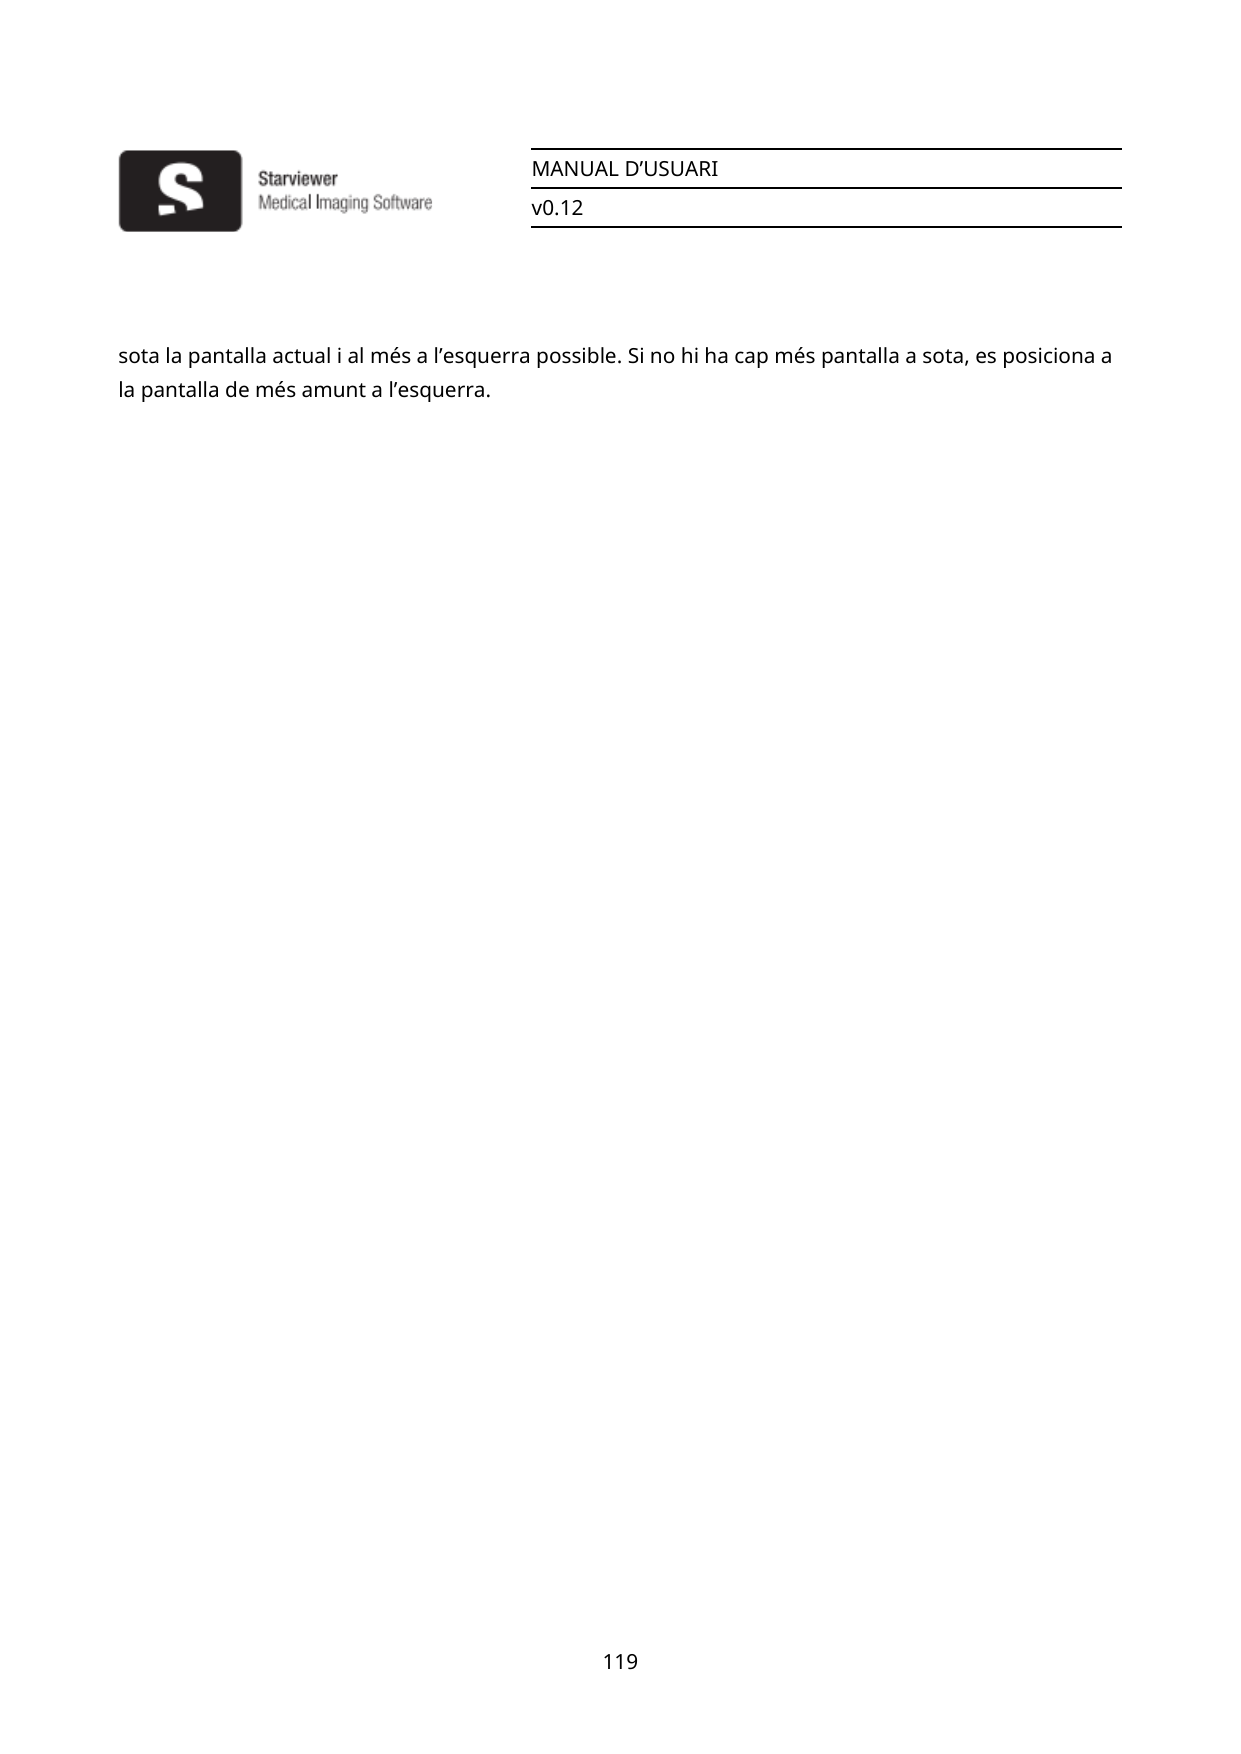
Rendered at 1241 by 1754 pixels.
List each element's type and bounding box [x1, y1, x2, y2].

text [118, 341, 1122, 404]
